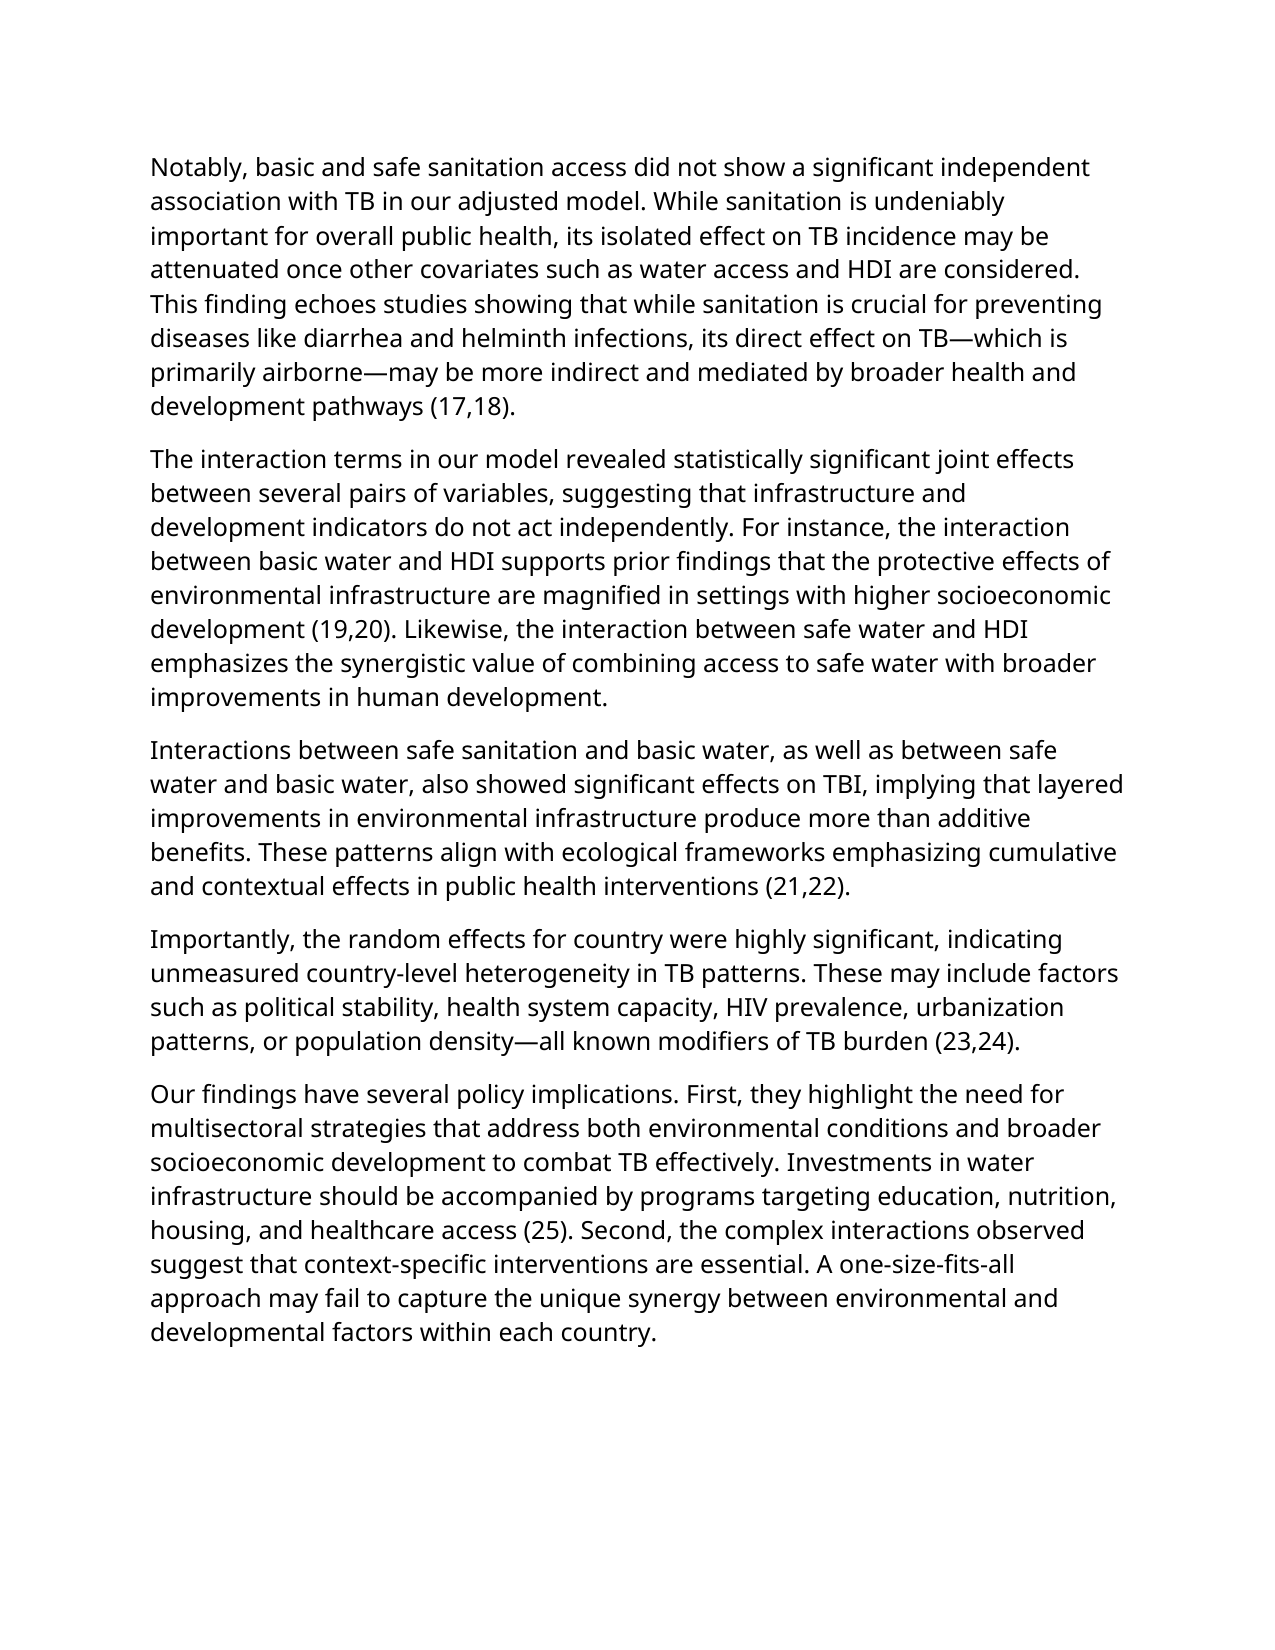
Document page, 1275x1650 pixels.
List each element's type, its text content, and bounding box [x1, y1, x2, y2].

text Importantly, the random effects for country were highly significant, indicating unmeasured country-level heterogeneity in TB patterns. These may include factors such as political stability, health system capacity, HIV prevalence, urbanization patterns, or population density—all known modifiers of TB burden (23,24). [150, 922, 1125, 1058]
text Interactions between safe sanitation and basic water, as well as between safe water and basic water, also showed significant effects on TBI, implying that layered improvements in environmental infrastructure produce more than additive benefits. These patterns align with ecological frameworks emphasizing cumulative and contextual effects in public health interventions (21,22). [150, 732, 1125, 903]
text Our findings have several policy implications. First, they highlight the need for multisectoral strategies that address both environmental conditions and broader socioeconomic development to combat TB effectively. Investments in water infrastructure should be accompanied by programs targeting education, nutrition, housing, and healthcare access (25). Second, the complex interactions observed suggest that context-specific interventions are essential. A one-size-fits-all approach may fail to capture the unique synergy between environmental and developmental factors within each country. [150, 1077, 1125, 1349]
text The interaction terms in our model revealed statistically significant joint effects between several pairs of variables, suggesting that infrastructure and development indicators do not act independently. For instance, the interaction between basic water and HDI supports prior findings that the protective effects of environmental infrastructure are magnified in settings with higher socioeconomic development (19,20). Likewise, the interaction between safe water and HDI emphasizes the synergistic value of combining access to safe water with broader improvements in human development. [150, 441, 1125, 714]
text Notably, basic and safe sanitation access did not show a significant independent association with TB in our adjusted model. While sanitation is undeniably important for overall public health, its isolated effect on TB incidence may be attenuated once other covariates such as water access and HDI are considered. This finding echoes studies showing that while sanitation is crucial for preventing diseases like diarrhea and helminth infections, its direct effect on TB—which is primarily airborne—may be more indirect and mediated by broader health and development pathways (17,18). [150, 150, 1125, 422]
